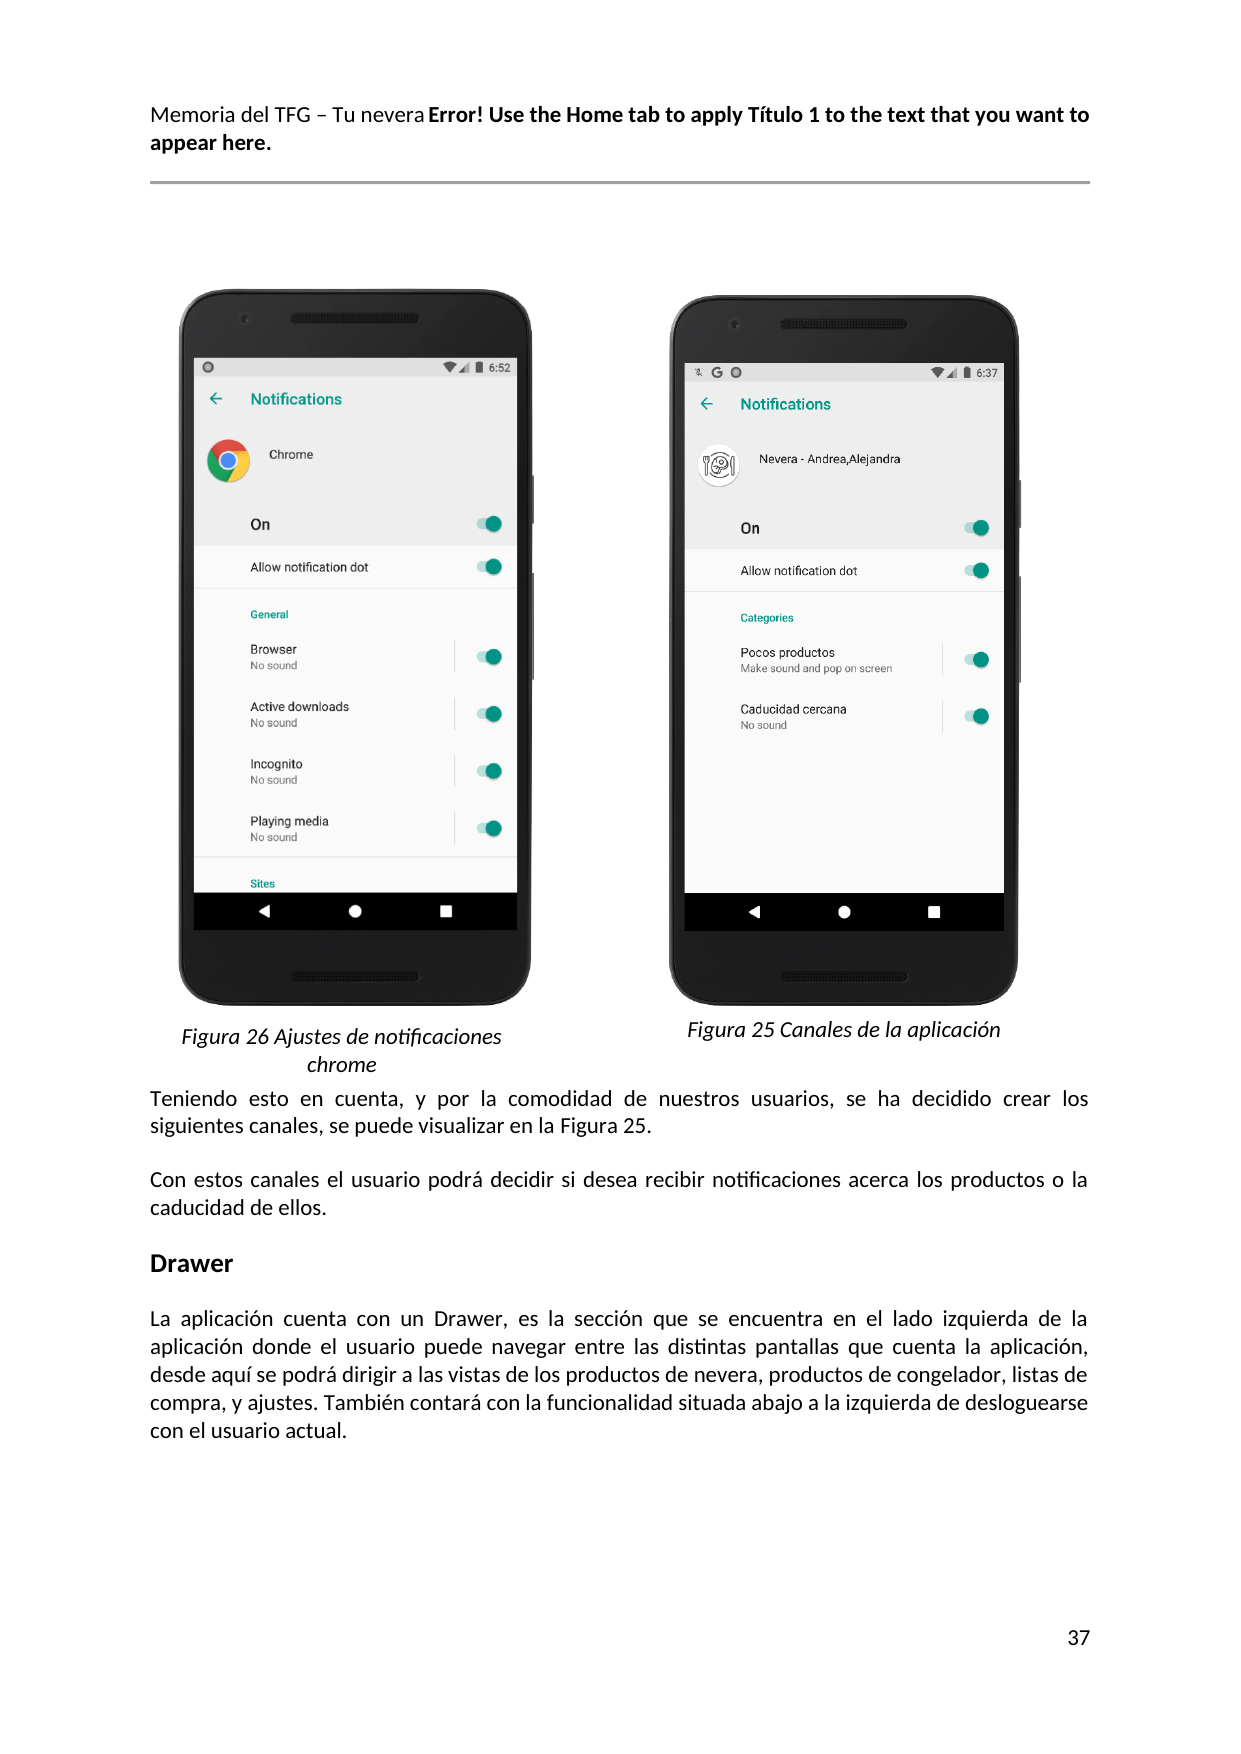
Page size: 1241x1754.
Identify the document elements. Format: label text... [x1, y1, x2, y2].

picture [178, 288, 534, 1006]
text Drawer [150, 1246, 1090, 1279]
picture [669, 295, 1022, 1006]
text La aplicación cuenta con un Drawer, es la sección que se encuentra en el lado izquierda de la aplicación donde el usuario puede navegar entre las distintas pantallas que cuenta la aplicación, desde aquí se podrá dirigir a las vistas de los productos de nevera, productos de congelador, listas de compra, y ajustes. También contará con la funcionalidad situada abajo a la izquierda de desloguearse con el usuario actual. [150, 1304, 1090, 1444]
text Con estos canales el usuario podrá decidir si desea recibir notificaciones acerca los productos o la caducidad de ellos. [150, 1165, 1090, 1221]
